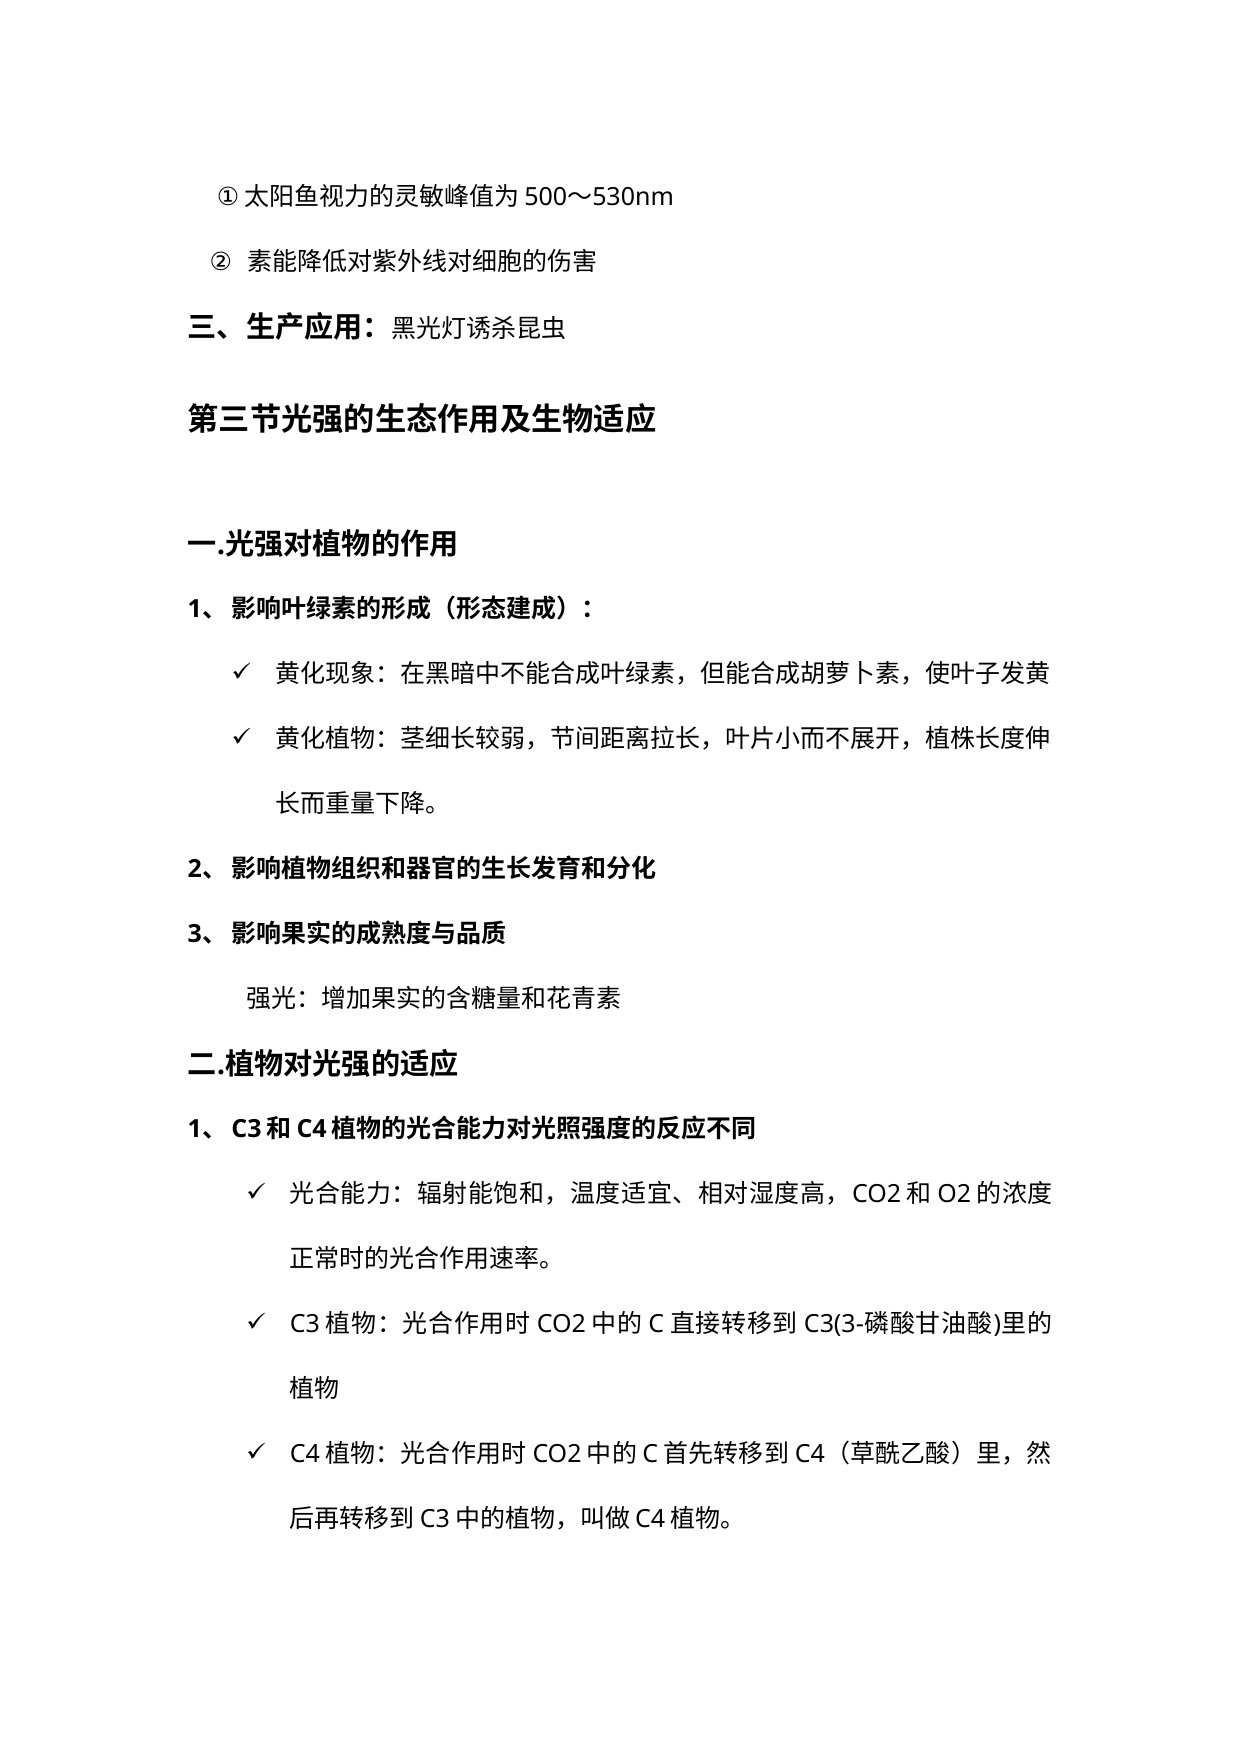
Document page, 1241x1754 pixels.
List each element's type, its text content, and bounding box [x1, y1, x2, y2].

list 影响植物组织和器官的生长发育和分化 [187, 834, 1053, 899]
list 影响叶绿素的形成（形态建成）： [187, 574, 1053, 639]
list C4植物：光合作用时CO2中的C首先转移到C4（草酰乙酸）里，然后再转移到C3中的植物，叫做C4植物。 [246, 1419, 1053, 1549]
list C3和C4植物的光合能力对光照强度的反应不同 [187, 1094, 1053, 1159]
list 光合能力：辐射能饱和，温度适宜、相对湿度高，CO2和O2的浓度正常时的光合作用速率。 [246, 1159, 1053, 1289]
text 三、生产应用：黑光灯诱杀昆虫 [187, 292, 1053, 357]
subtitle 第三节光强的生态作用及生物适应 [187, 384, 1053, 449]
text 二.植物对光强的适应 [187, 1029, 1053, 1094]
text 强光：增加果实的含糖量和花青素 [246, 964, 1053, 1029]
list 影响果实的成熟度与品质 [187, 899, 1053, 964]
list 黄化现象：在黑暗中不能合成叶绿素，但能合成胡萝卜素，使叶子发黄 [231, 639, 1053, 704]
list C3植物：光合作用时CO2中的C直接转移到C3(3-磷酸甘油酸)里的植物 [246, 1289, 1053, 1419]
list 黄化植物：茎细长较弱，节间距离拉长，叶片小而不展开，植株长度伸长而重量下降。 [231, 704, 1053, 834]
text ①太阳鱼视力的灵敏峰值为500～530nm [217, 162, 1053, 227]
list 素能降低对紫外线对细胞的伤害 [209, 227, 1053, 292]
text 一.光强对植物的作用 [187, 509, 1053, 574]
